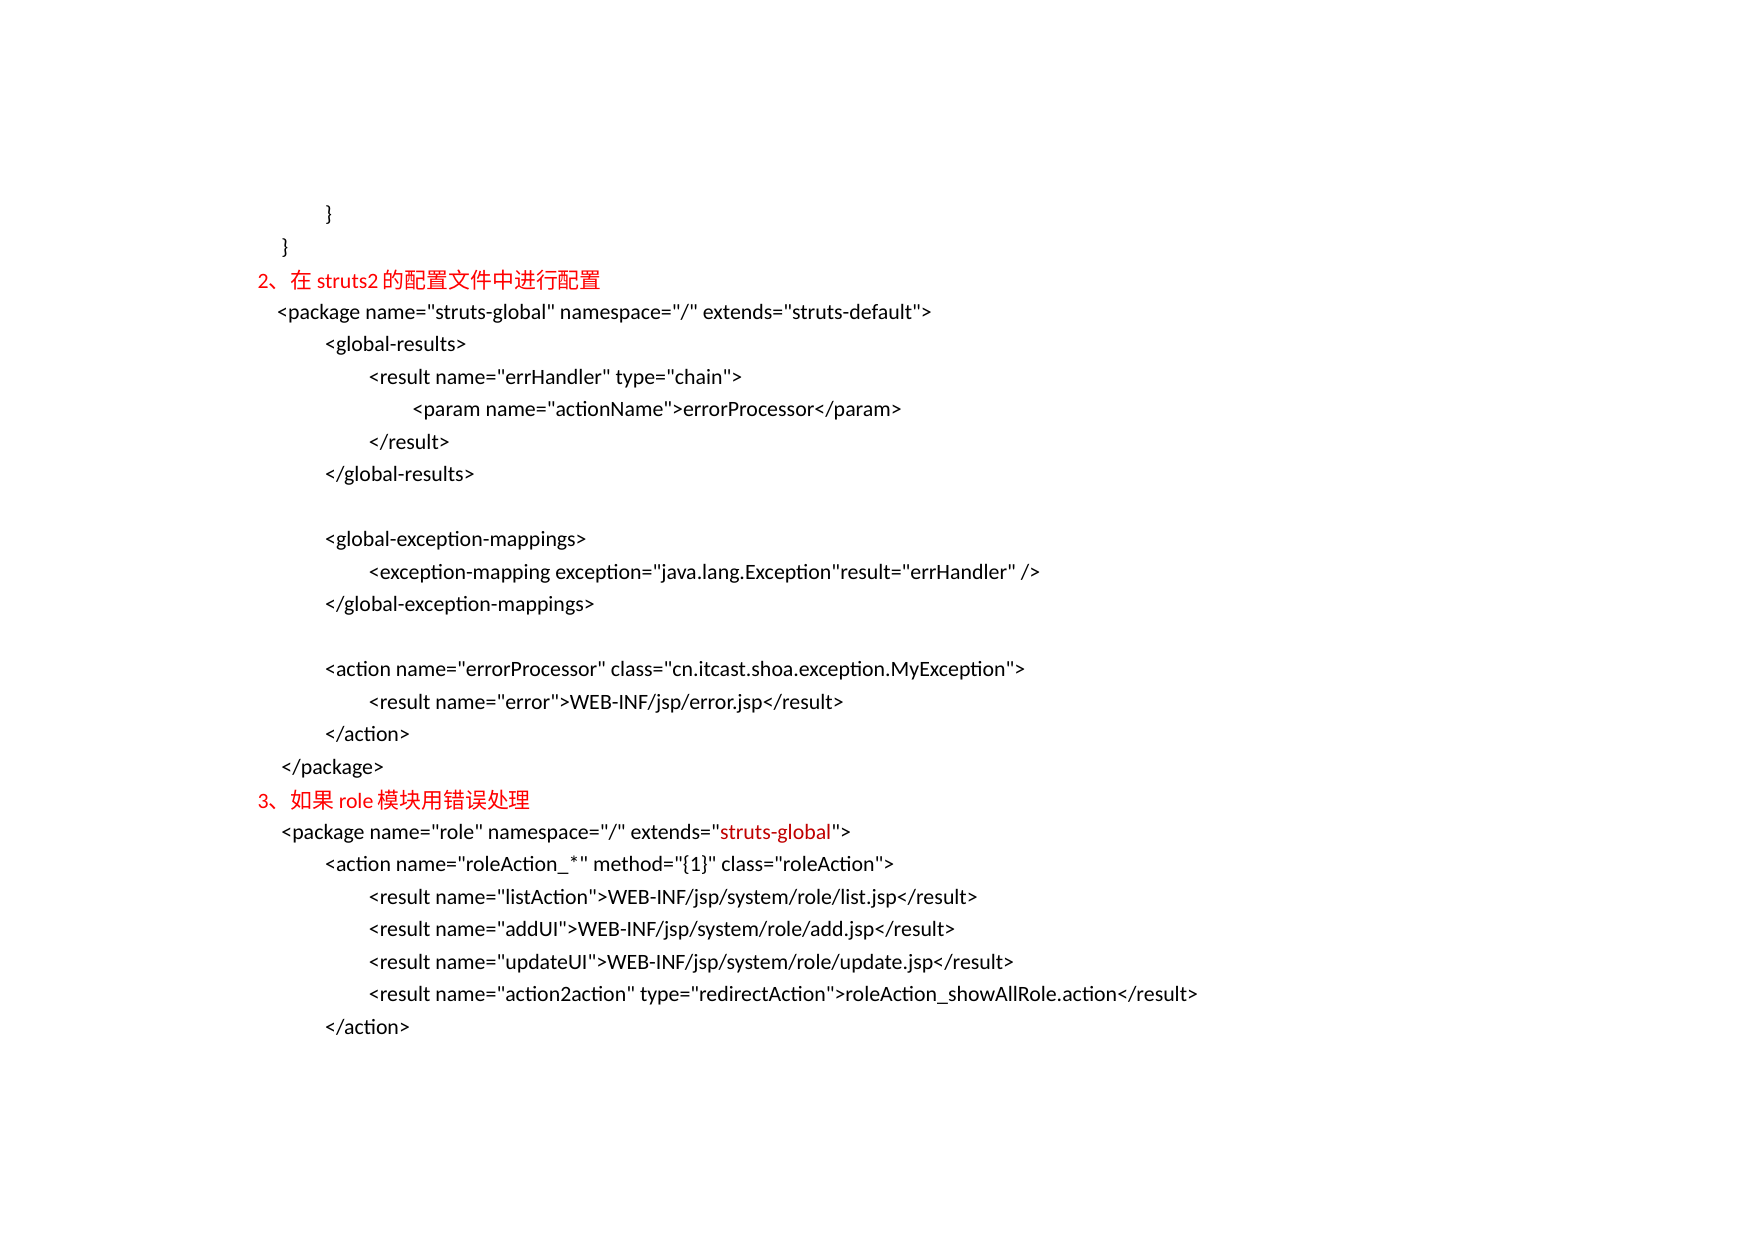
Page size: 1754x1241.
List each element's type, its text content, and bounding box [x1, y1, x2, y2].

list <action name="roleAction_*" method="{1}" class="roleAction"> [194, 848, 1704, 880]
list </global-results> [194, 458, 1704, 490]
list <result name="action2action" type="redirectAction">roleAction_showAllRole.action</result> [194, 978, 1704, 1010]
list <exception-mapping exception="java.lang.Exception"result="errHandler" /> [194, 555, 1704, 588]
list </package> [194, 750, 1704, 783]
list </result> [194, 425, 1704, 458]
list <result name="updateUI">WEB-INF/jsp/system/role/update.jsp</result> [194, 945, 1704, 978]
list </action> [194, 718, 1704, 750]
list <global-exception-mappings> [194, 523, 1704, 555]
list } [194, 198, 1704, 230]
list </global-exception-mappings> [194, 588, 1704, 620]
list 3、如果role模块用错误处理 [194, 783, 1704, 815]
list } [194, 230, 1704, 263]
list <package name="role" namespace="/" extends="struts-global"> [194, 815, 1704, 848]
list <result name="addUI">WEB-INF/jsp/system/role/add.jsp</result> [194, 913, 1704, 945]
list <action name="errorProcessor" class="cn.itcast.shoa.exception.MyException"> [194, 653, 1704, 685]
list <param name="actionName">errorProcessor</param> [194, 393, 1704, 425]
list </action> [194, 1010, 1704, 1043]
list <global-results> [194, 328, 1704, 360]
list <result name="error">WEB-INF/jsp/error.jsp</result> [194, 685, 1704, 718]
list <package name="struts-global" namespace="/" extends="struts-default"> [194, 295, 1704, 328]
list <result name="errHandler" type="chain"> [194, 360, 1704, 393]
list 2、在struts2的配置文件中进行配置 [194, 263, 1704, 295]
list <result name="listAction">WEB-INF/jsp/system/role/list.jsp</result> [194, 880, 1704, 913]
